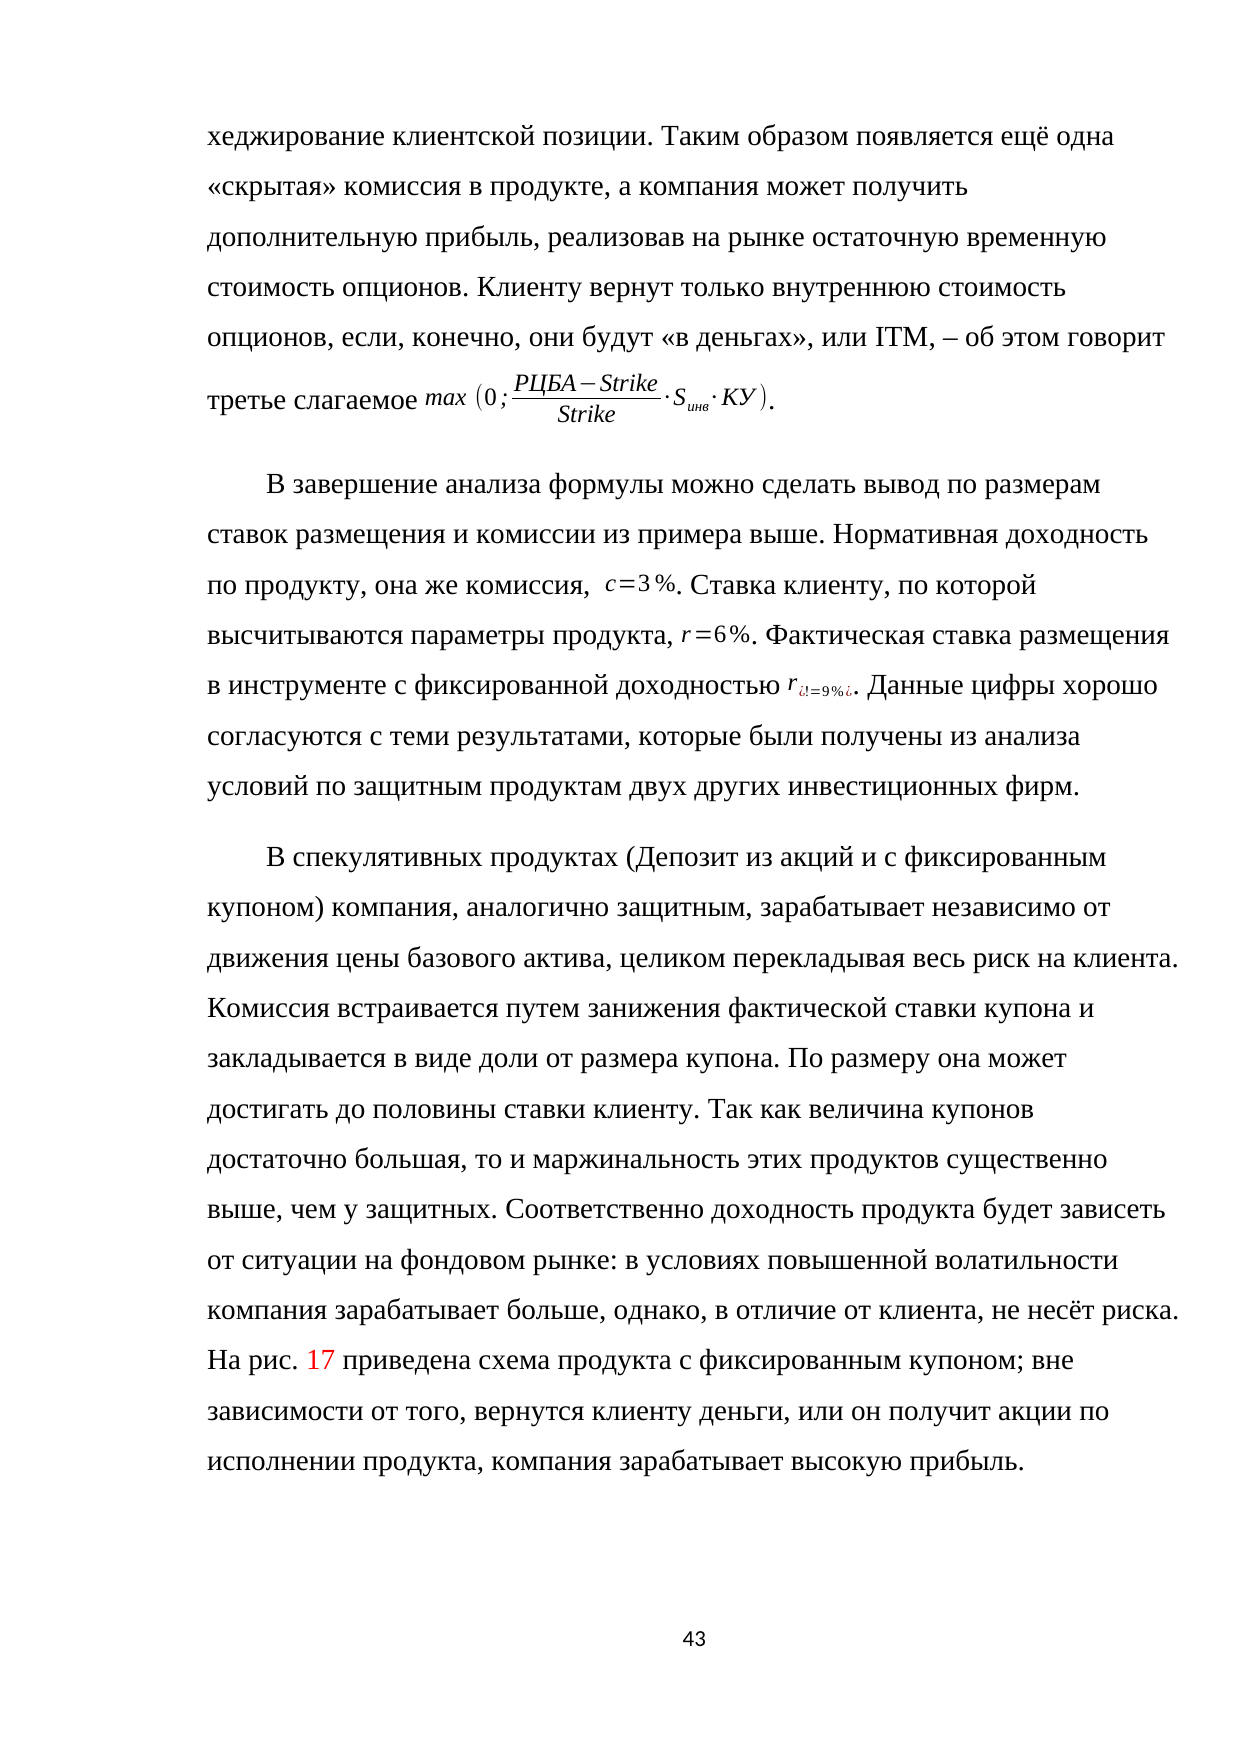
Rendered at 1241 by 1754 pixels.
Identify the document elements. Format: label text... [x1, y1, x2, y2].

text В спекулятивных продуктах (Депозит из акций и с фиксированным купоном) компания, аналогично защитным, зарабатывает независимо от движения цены базового актива, целиком перекладывая весь риск на клиента. Комиссия встраивается путем занижения фактической ставки купона и закладывается в виде доли от размера купона. По размеру она может достигать до половины ставки клиенту. Так как величина купонов достаточно большая, то и маржинальность этих продуктов существенно выше, чем у защитных. Соответственно доходность продукта будет зависеть от ситуации на фондовом рынке: в условиях повышенной волатильности компания зарабатывает больше, однако, в отличие от клиента, не несёт риска. На рис. 17 приведена схема продукта с фиксированным купоном; вне зависимости от того, вернутся клиенту деньги, или он получит акции по исполнении продукта, компания зарабатывает высокую прибыль. [207, 839, 1181, 1477]
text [207, 118, 1181, 429]
text В завершение анализа формулы можно сделать вывод по размерам ставок размещения и комиссии из примера выше. Нормативная доходность по продукту, она же комиссия, . Ставка клиенту, по которой высчитываются параметры продукта, . Фактическая ставка размещения в инструменте с фиксированной доходностью . Данные цифры хорошо согласуются с теми результатами, которые были получены из анализа условий по защитным продуктам двух других инвестиционных фирм. [207, 466, 1181, 802]
